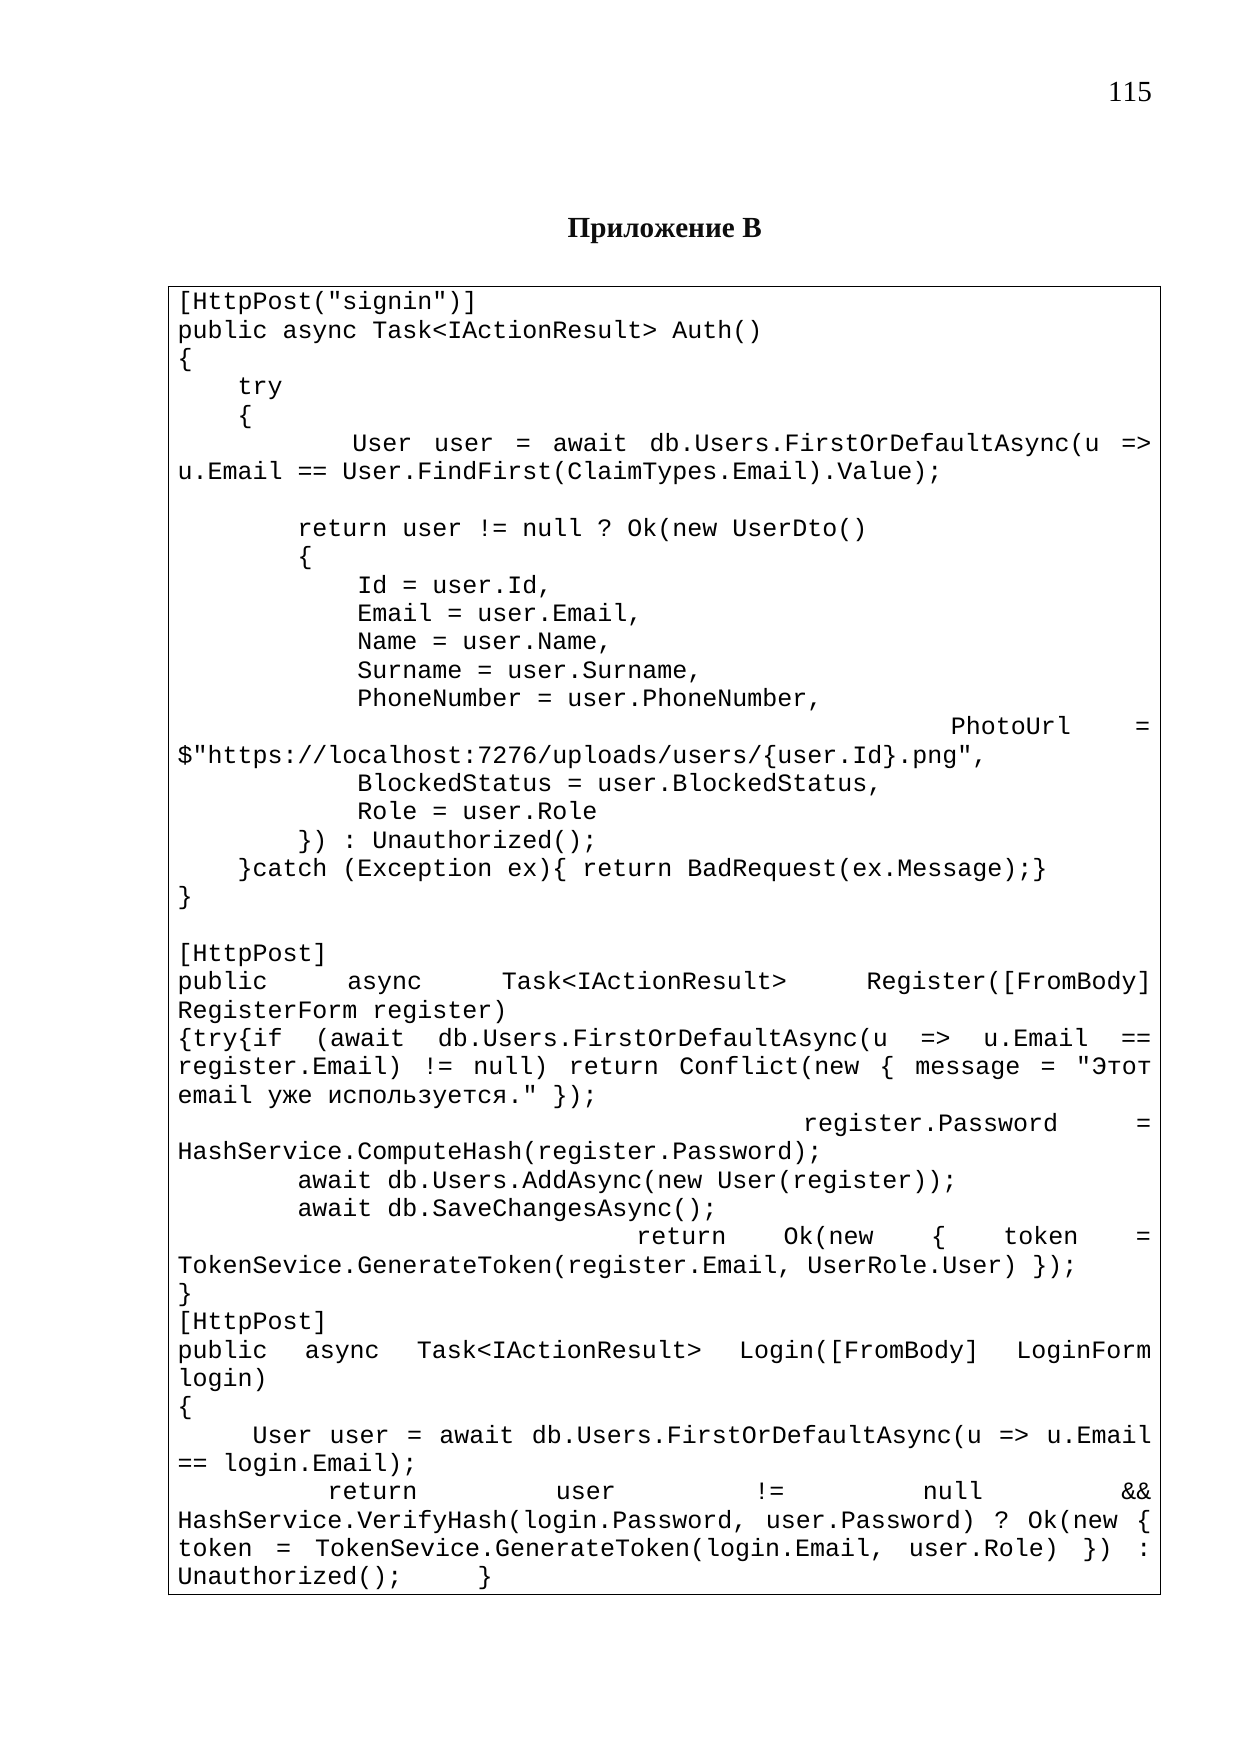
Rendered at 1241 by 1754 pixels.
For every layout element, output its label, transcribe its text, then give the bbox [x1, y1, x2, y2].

text await db.Users.AddAsync(new User(register)); [177, 1167, 1152, 1196]
text Email = user.Email, [177, 601, 1152, 629]
text PhoneNumber = user.PhoneNumber, [177, 686, 1152, 714]
text Id = user.Id, [177, 572, 1152, 601]
text { [177, 346, 1152, 374]
text User user = await db.Users.FirstOrDefaultAsync(u => u.Email == login.Email); [177, 1422, 1152, 1476]
text await db.SaveChangesAsync(); [177, 1196, 1152, 1224]
text { [177, 402, 1152, 431]
text [HttpPost] [177, 1309, 1152, 1337]
text Приложение В [177, 210, 1152, 243]
text return Ok(new { token = TokenSevice.GenerateToken(register.Email, UserRole.User) }); [177, 1224, 1152, 1281]
text { [177, 1394, 1152, 1422]
text Surname = user.Surname, [177, 657, 1152, 686]
text return user != null && HashService.VerifyHash(login.Password, user.Password) ? Ok(new { token = TokenSevice.GenerateToken(login.Email, user.Role) }) : Unauthorized(); } [169, 1476, 1160, 1594]
text [HttpPost("signin")] [169, 287, 1160, 317]
text [HttpPost] [177, 941, 1152, 969]
text BlockedStatus = user.BlockedStatus, [177, 771, 1152, 799]
text }) : Unauthorized(); [177, 827, 1152, 856]
text try [177, 374, 1152, 402]
text { [177, 544, 1152, 572]
text {try{if (await db.Users.FirstOrDefaultAsync(u => u.Email == register.Email) != null) return Conflict(new { message = "Этот email уже используется." }); [177, 1026, 1152, 1111]
text public async Task<IActionResult> Login([FromBody] LoginForm login) [177, 1337, 1152, 1394]
text User user = await db.Users.FirstOrDefaultAsync(u => u.Email == User.FindFirst(ClaimTypes.Email).Value); [177, 431, 1152, 487]
text }catch (Exception ex){ return BadRequest(ex.Message);} [177, 856, 1152, 884]
text } [177, 884, 1152, 912]
text return user != null ? Ok(new UserDto() [177, 516, 1152, 544]
text Role = user.Role [177, 799, 1152, 827]
text } [177, 1281, 1152, 1309]
text PhotoUrl = $"https://localhost:7276/uploads/users/{user.Id}.png", [177, 714, 1152, 771]
text Name = user.Name, [177, 629, 1152, 657]
text public async Task<IActionResult> Auth() [177, 317, 1152, 346]
text register.Password = HashService.ComputeHash(register.Password); [177, 1111, 1152, 1167]
text public async Task<IActionResult> Register([FromBody] RegisterForm register) [177, 969, 1152, 1026]
